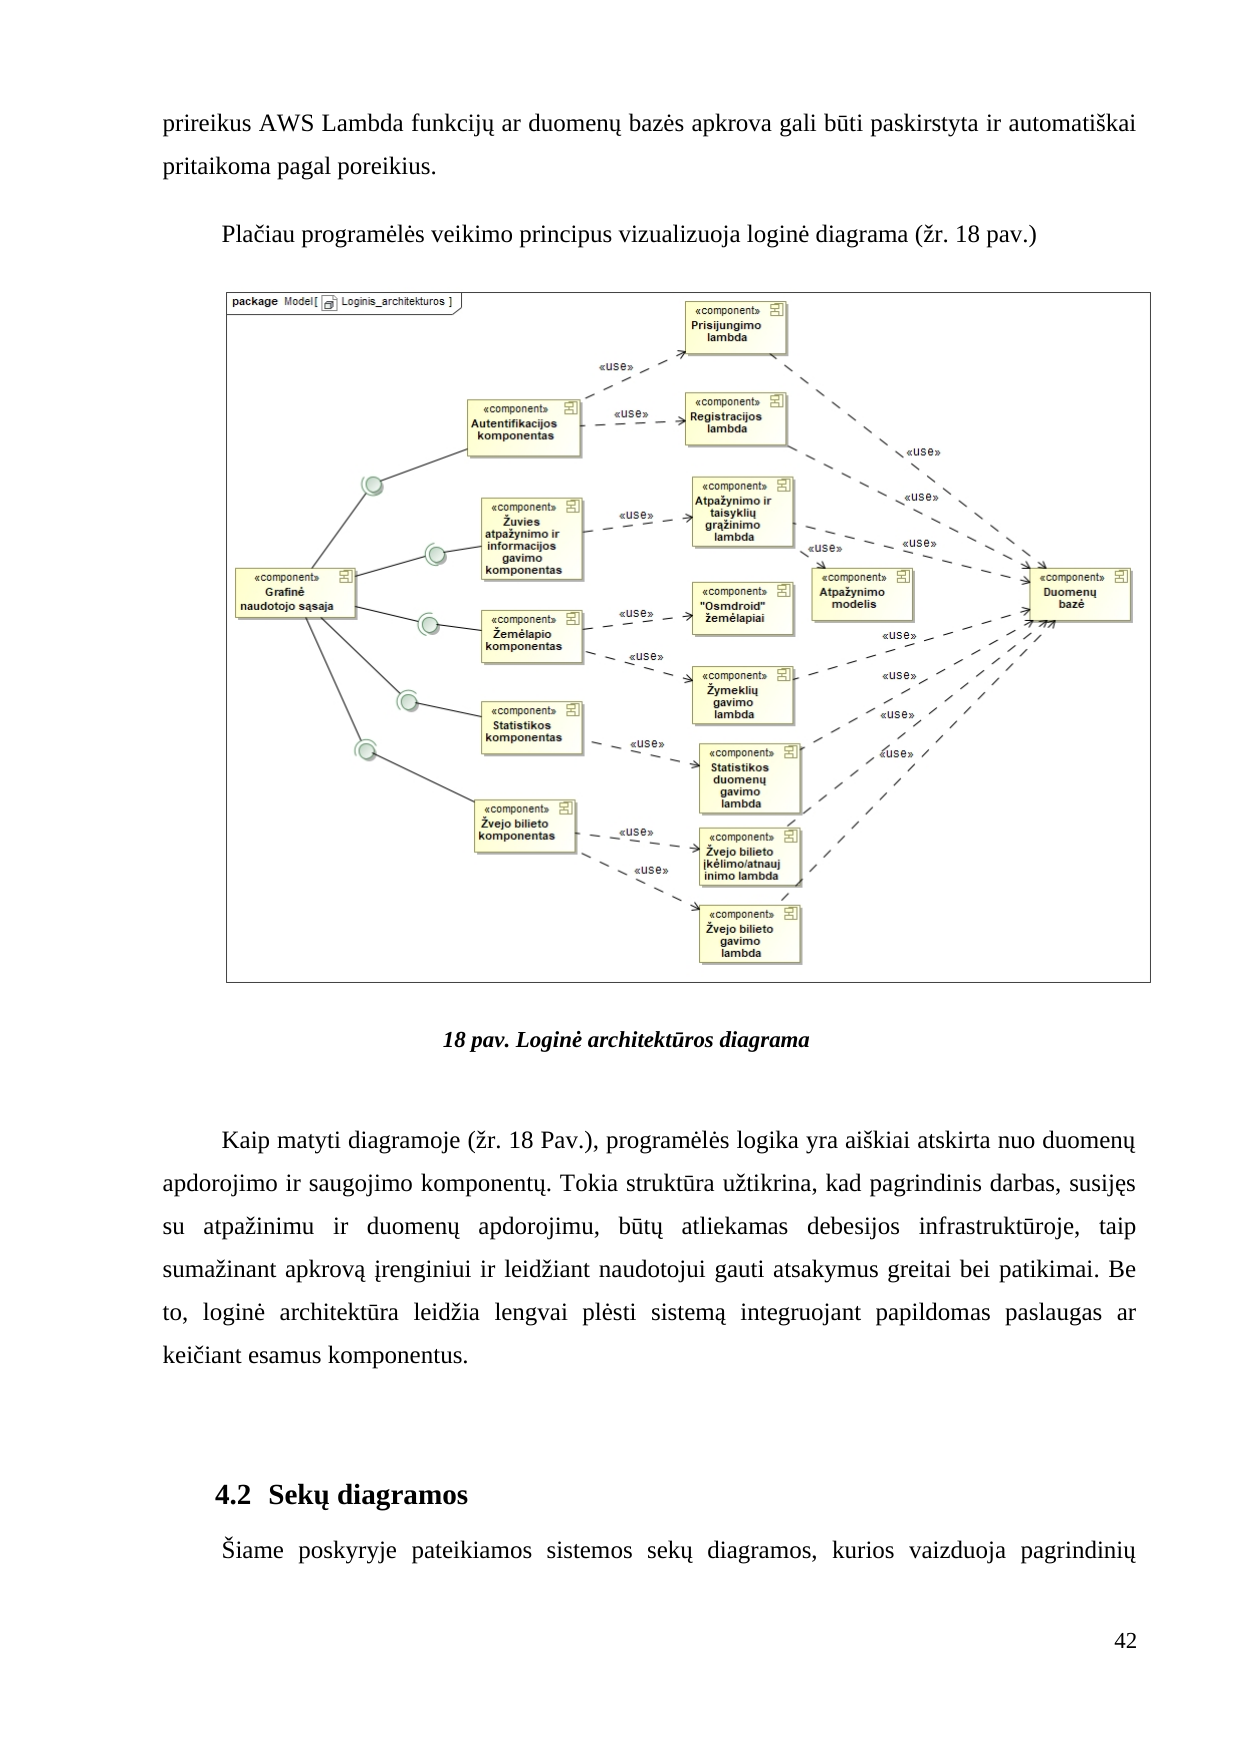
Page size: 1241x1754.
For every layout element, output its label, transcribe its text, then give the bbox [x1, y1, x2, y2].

picture [221, 287, 1154, 987]
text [162, 1535, 1137, 1564]
text 18 pav. Loginė architektūros diagrama [118, 1026, 1137, 1053]
subtitle 4.2 Sekų diagramos [215, 1477, 1137, 1510]
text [162, 108, 1137, 180]
text Kaip matyti diagramoje (žr. 18 Pav.), programėlės logika yra aiškiai atskirta nuo duomenų apdorojimo ir saugojimo komponentų. Tokia struktūra užtikrina, kad pagrindinis darbas, susijęs su atpažinimu ir duomenų apdorojimu, būtų atliekamas debesijos infrastruktūroje, taip sumažinant apkrovą įrenginiui ir leidžiant naudotojui gauti atsakymus greitai bei patikimai. Be to, loginė architektūra leidžia lengvai plėsti sistemą integruojant papildomas paslaugas ar keičiant esamus komponentus. [162, 1125, 1137, 1369]
text Plačiau programėlės veikimo principus vizualizuoja loginė diagrama (žr. 18 pav.) [162, 219, 1137, 248]
